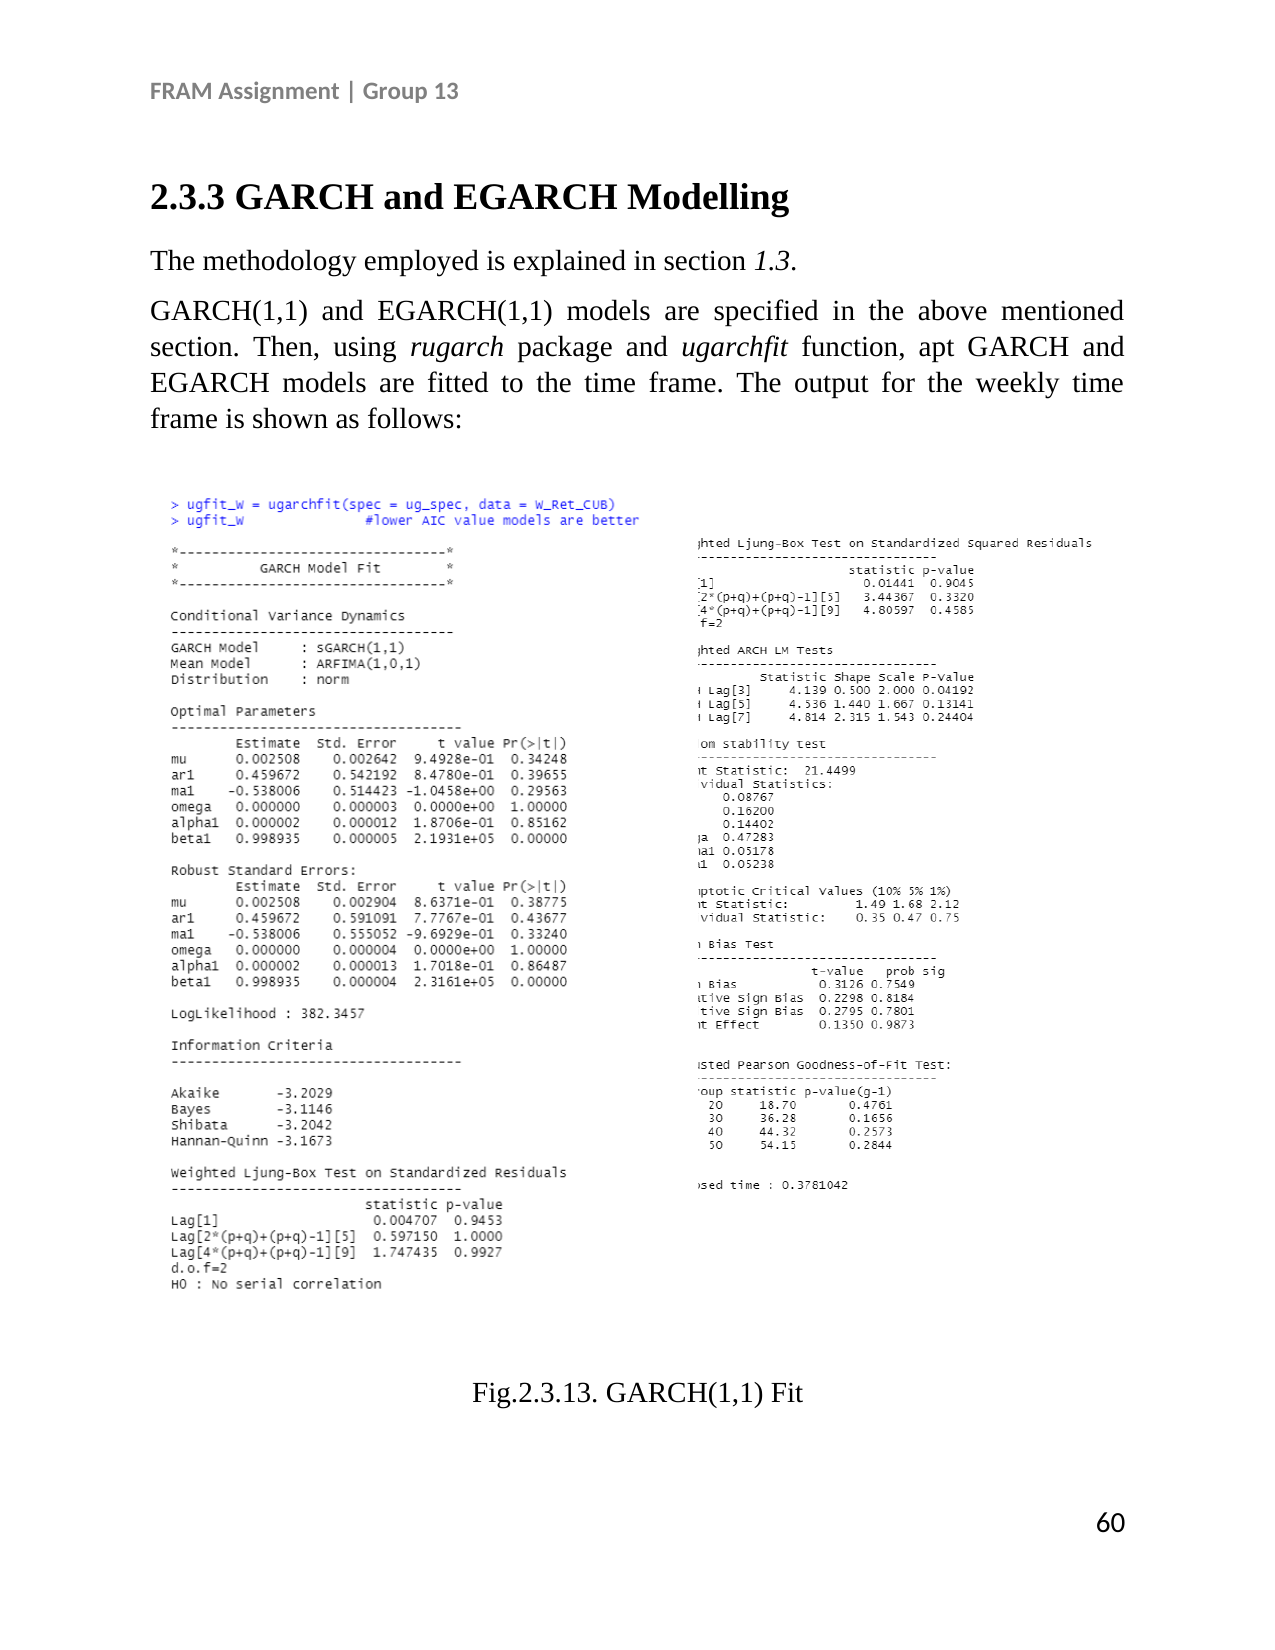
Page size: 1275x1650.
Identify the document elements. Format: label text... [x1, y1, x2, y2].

text Fig.2.3.13. GARCH(1,1) Fit [150, 1376, 1125, 1409]
picture [168, 492, 1147, 1295]
text GARCH(1,1) and EGARCH(1,1) models are specified in the above mentioned section. Then, using rugarch package and ugarchfit function, apt GARCH and EGARCH models are fitted to the time frame. The output for the weekly time frame is shown as follows: [150, 293, 1125, 435]
subtitle 2.3.3 GARCH and EGARCH Modelling [150, 175, 1125, 218]
text The methodology employed is explained in section 1.3. [150, 243, 1125, 276]
